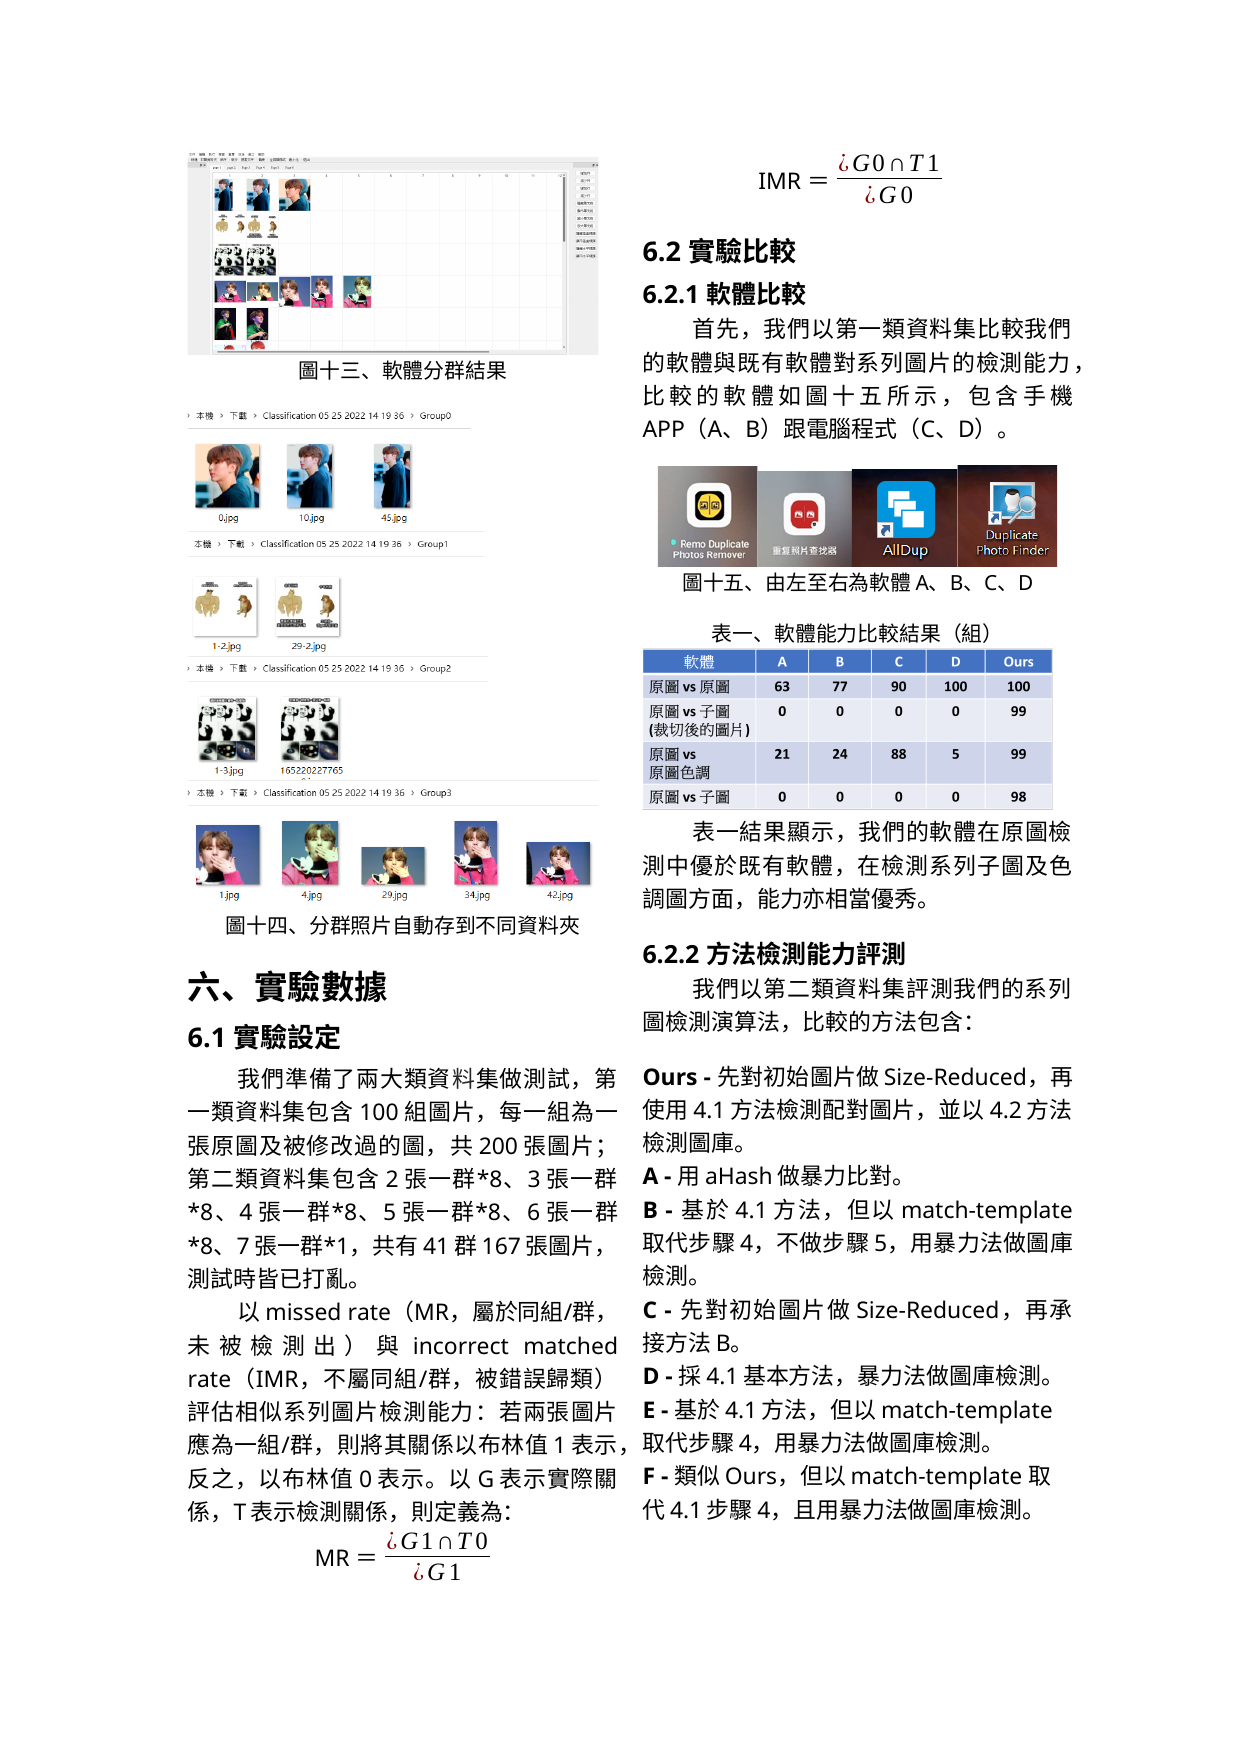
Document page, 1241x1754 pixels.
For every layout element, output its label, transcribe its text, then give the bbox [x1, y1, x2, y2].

text 首先，我們以第一類資料集比較我們的軟體與既有軟體對系列圖片的檢測能力，比較的軟體如圖十五所示，包含手機APP（A、B）跟電腦程式（C、D）。 [642, 311, 1073, 444]
text A - 用aHash做暴力比對。 [642, 1158, 1073, 1192]
text 我們以第二類資料集評測我們的系列圖檢測演算法，比較的方法包含： [642, 971, 1073, 1037]
text 6.2.1 軟體比較 [642, 275, 1073, 311]
text 表一、軟體能力比較結果（組） [642, 617, 1073, 648]
text 6.2 實驗比較 [642, 230, 1073, 269]
text 表一結果顯示，我們的軟體在原圖檢測中優於既有軟體，在檢測系列子圖及色調圖方面，能力亦相當優秀。 [642, 814, 1073, 914]
text F - 類似Ours，但以match-template 取代4.1步驟4，且用暴力法做圖庫檢測。 [642, 1458, 1073, 1525]
text 圖十五、由左至右為軟體A、B、C、D [642, 566, 1073, 597]
text E - 基於4.1方法，但以match-template 取代步驟4，用暴力法做圖庫檢測。 [642, 1391, 1073, 1458]
text C - 先對初始圖片做Size-Reduced，再承接方法B。 [642, 1291, 1073, 1358]
text 圖十三、軟體分群結果 [187, 354, 618, 384]
text IMR ＝ [642, 150, 1053, 209]
picture [657, 465, 1058, 567]
text 6.1 實驗設定 [187, 1016, 618, 1055]
text 我們準備了兩大類資料集做測試，第一類資料集包含100組圖片，每一組為一張原圖及被修改過的圖，共200張圖片；第二類資料集包含2張一群*8、3張一群*8、4張一群*8、5張一群*8、6張一群*8、7張一群*1，共有41群167張圖片，測試時皆已打亂。 [187, 1061, 618, 1294]
picture [187, 405, 599, 910]
text Ours - 先對初始圖片做Size-Reduced，再使用4.1方法檢測配對圖片，並以4.2方法檢測圖庫。 [642, 1058, 1073, 1158]
text 6.2.2 方法檢測能力評測 [642, 935, 1073, 971]
picture [642, 647, 1054, 815]
text B - 基於4.1方法，但以match-template 取代步驟4，不做步驟5，用暴力法做圖庫檢測。 [642, 1192, 1073, 1291]
text D - 採4.1基本方法，暴力法做圖庫檢測。 [642, 1358, 1073, 1391]
text 圖十四、分群照片自動存到不同資料夾 [187, 909, 618, 939]
text 以missed rate（MR，屬於同組/群，未被檢測出）與incorrect matched rate（IMR，不屬同組/群，被錯誤歸類）評估相似系列圖片檢測能力：若兩張圖片應為一組/群，則將其關係以布林值1表示，反之，以布林值0表示。以G表示實際關係，T表示檢測關係，則定義為： [187, 1294, 618, 1527]
text MR ＝ [187, 1527, 618, 1586]
picture [187, 150, 599, 355]
text 六、實驗數據 [187, 960, 618, 1009]
